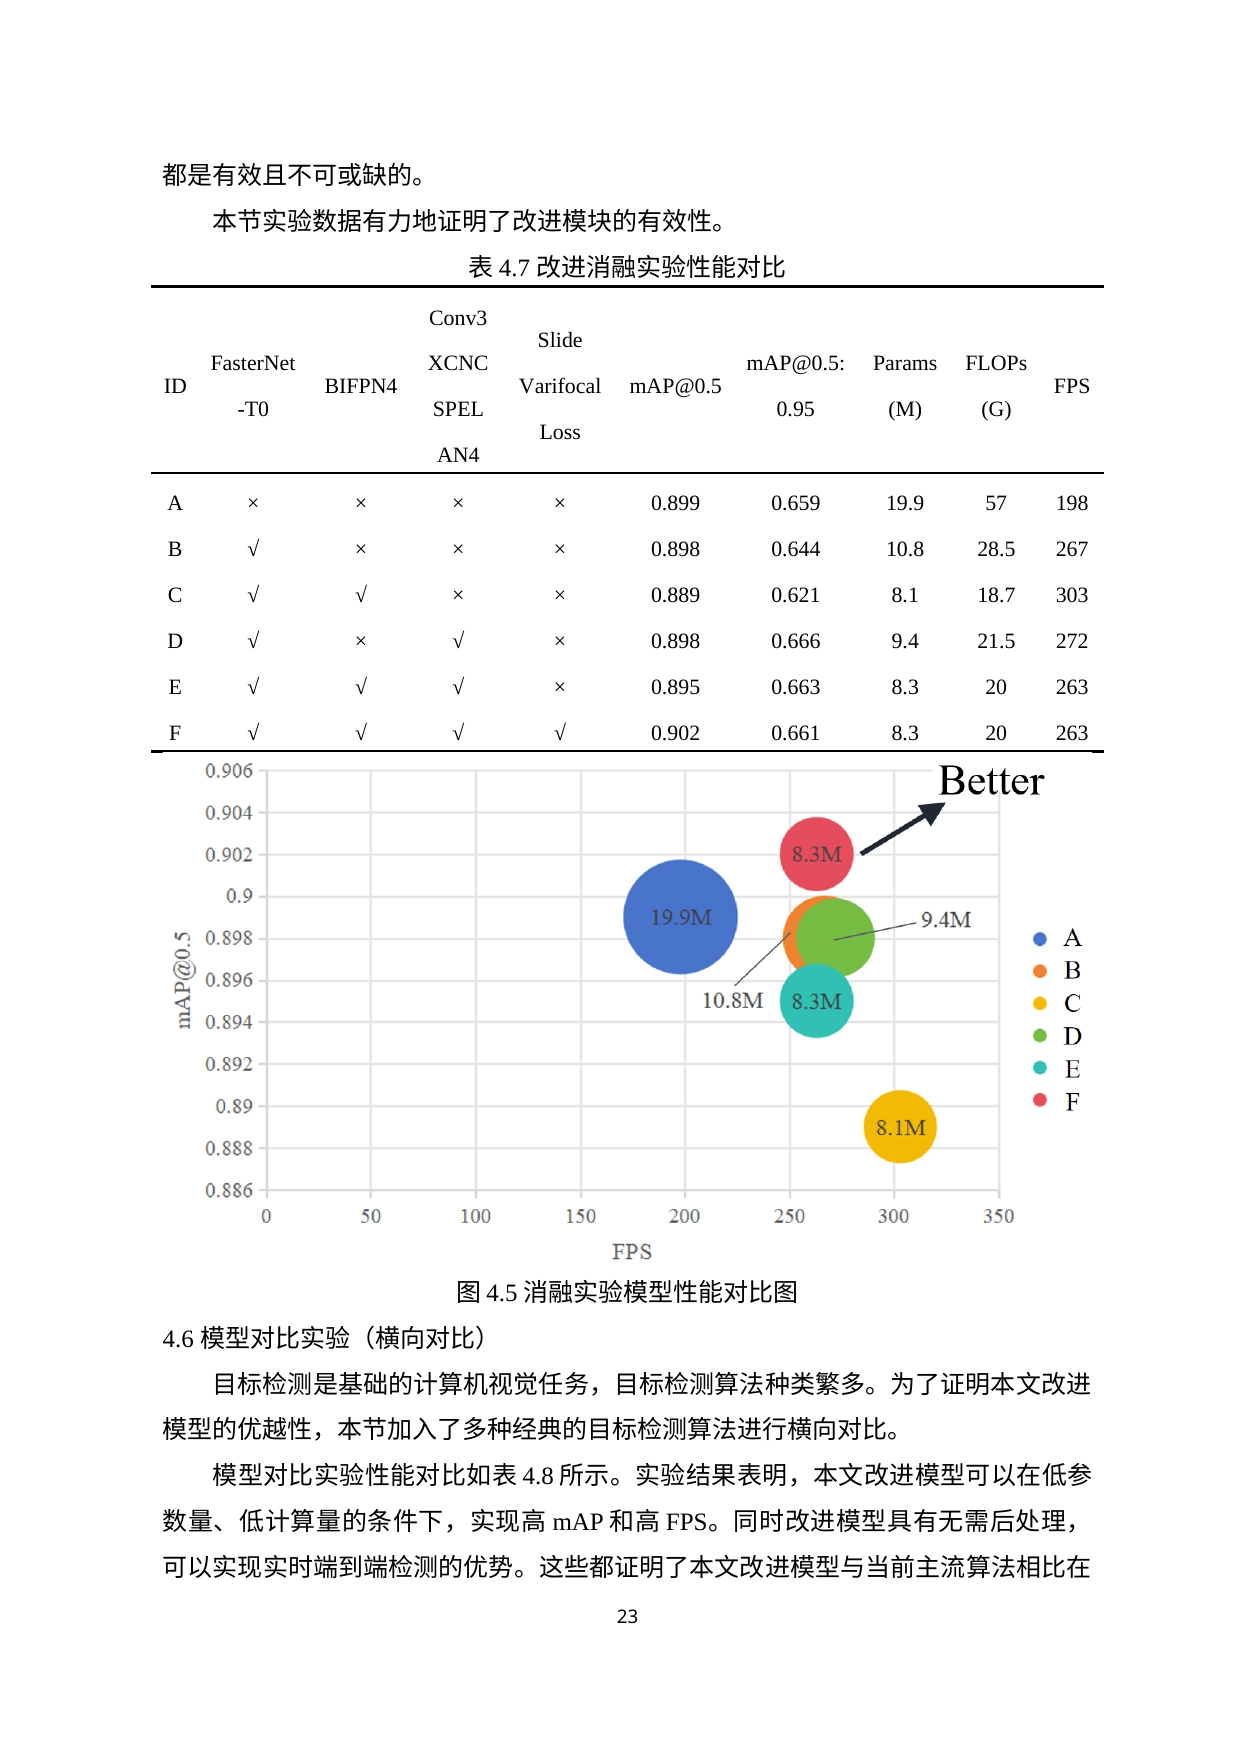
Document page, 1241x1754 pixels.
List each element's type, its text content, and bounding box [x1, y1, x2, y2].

table_cell 303 [1040, 566, 1104, 612]
table_cell 0.889 [618, 566, 733, 612]
table_cell 20 [952, 658, 1040, 704]
table_cell √ [199, 658, 307, 704]
table_cell D [151, 612, 199, 658]
table_cell C [151, 566, 199, 612]
table_header mAP@0.5 [618, 288, 733, 472]
table_cell √ [414, 612, 502, 658]
table_cell 0.661 [733, 704, 858, 750]
table_header Slide Varifocal Loss [502, 288, 618, 472]
table_header FasterNet-T0 [199, 288, 307, 472]
table_cell 0.663 [733, 658, 858, 704]
text 目标检测是基础的计算机视觉任务，目标检测算法种类繁多。为了证明本文改进模型的优越性，本节加入了多种经典的目标检测算法进行横向对比。 [162, 1356, 1092, 1448]
table_cell × [199, 474, 307, 519]
subtitle 4.6 模型对比实验（横向对比） [162, 1311, 1092, 1356]
table_cell √ [307, 658, 414, 704]
table_cell 0.895 [618, 658, 733, 704]
table_cell E [151, 658, 199, 704]
table_cell × [502, 658, 618, 704]
table_cell 0.621 [733, 566, 858, 612]
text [162, 1448, 1092, 1586]
table_cell 263 [1040, 658, 1104, 704]
table_cell × [502, 520, 618, 566]
table_cell 19.9 [858, 474, 952, 519]
text 本节实验数据有力地证明了改进模块的有效性。 [162, 193, 1092, 239]
table_cell × [414, 566, 502, 612]
table_cell 267 [1040, 520, 1104, 566]
table_cell 0.898 [618, 520, 733, 566]
table_cell 0.644 [733, 520, 858, 566]
table_cell × [307, 520, 414, 566]
table_cell √ [199, 566, 307, 612]
table_cell √ [199, 520, 307, 566]
table_header FPS [1040, 288, 1104, 472]
text 表4.7 改进消融实验性能对比 [162, 239, 1092, 285]
table_cell × [502, 612, 618, 658]
table_cell B [151, 520, 199, 566]
table_cell √ [199, 612, 307, 658]
table_cell 0.898 [618, 612, 733, 658]
table_cell 0.666 [733, 612, 858, 658]
table_cell 0.659 [733, 474, 858, 519]
table_cell × [307, 474, 414, 519]
table_cell √ [199, 704, 307, 750]
table_cell √ [307, 566, 414, 612]
table_cell × [414, 474, 502, 519]
table_cell 18.7 [952, 566, 1040, 612]
table_header FLOPs(G) [952, 288, 1040, 472]
table_header mAP@0.5:0.95 [733, 288, 858, 472]
table_cell A [151, 474, 199, 519]
table_header Params(M) [858, 288, 952, 472]
table_cell 8.1 [858, 566, 952, 612]
table_cell 0.902 [618, 704, 733, 750]
table_cell 20 [952, 704, 1040, 750]
table_header ID [151, 288, 199, 472]
table_cell 8.3 [858, 658, 952, 704]
table_header Conv3XCNCSPELAN4 [414, 288, 502, 472]
table_cell √ [502, 704, 618, 750]
table_cell 8.3 [858, 704, 952, 750]
table_header BIFPN4 [307, 288, 414, 472]
table_cell 263 [1040, 704, 1104, 750]
table_cell 198 [1040, 474, 1104, 519]
table_cell 21.5 [952, 612, 1040, 658]
table_cell √ [307, 704, 414, 750]
table_cell F [151, 704, 199, 750]
table_cell 0.899 [618, 474, 733, 519]
text 图4.5 消融实验模型性能对比图 [162, 1265, 1092, 1311]
table_cell √ [414, 658, 502, 704]
table_cell 57 [952, 474, 1040, 519]
table_cell 28.5 [952, 520, 1040, 566]
table_cell 272 [1040, 612, 1104, 658]
table_cell 10.8 [858, 520, 952, 566]
picture [162, 752, 1093, 1265]
table_cell × [502, 566, 618, 612]
table_cell × [307, 612, 414, 658]
table_cell × [502, 474, 618, 519]
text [162, 148, 1092, 193]
table_cell 9.4 [858, 612, 952, 658]
table_cell √ [414, 704, 502, 750]
table_cell × [414, 520, 502, 566]
